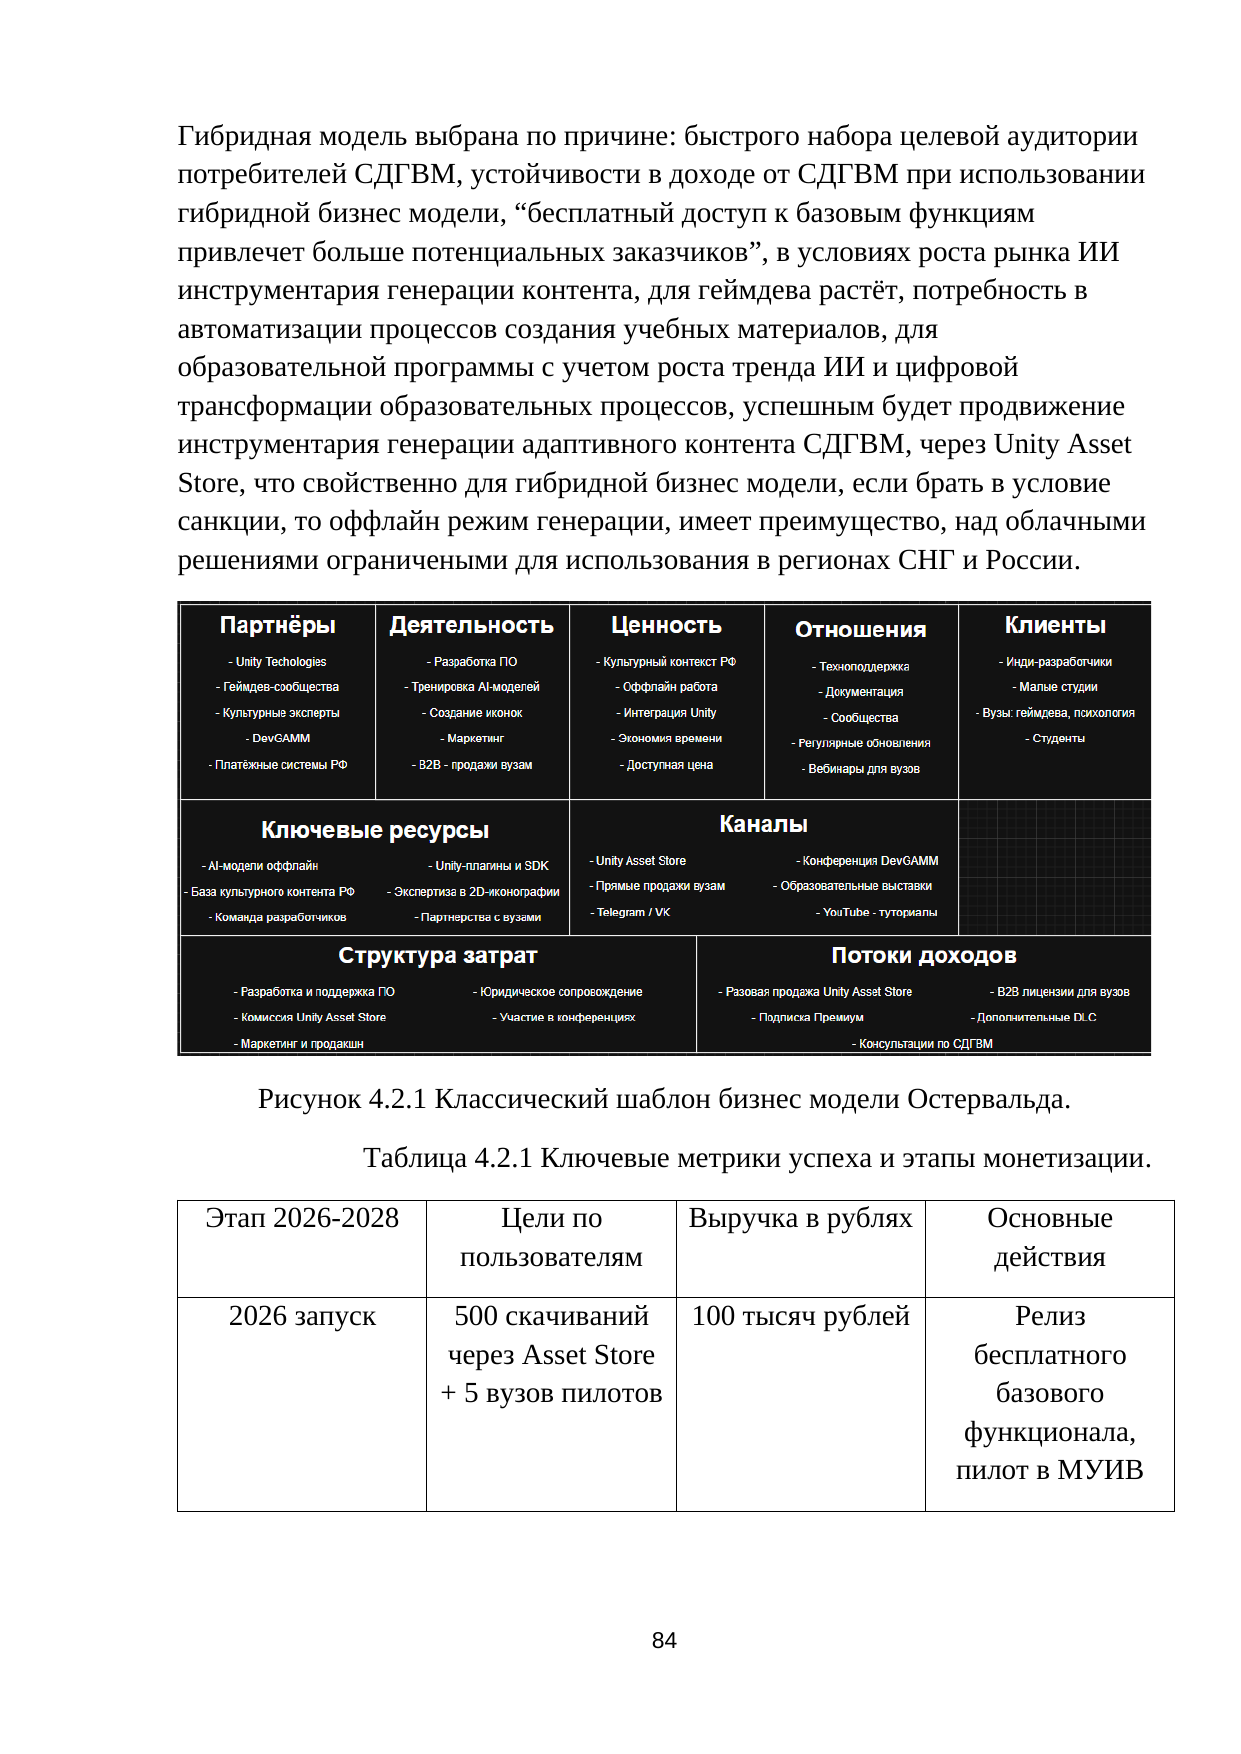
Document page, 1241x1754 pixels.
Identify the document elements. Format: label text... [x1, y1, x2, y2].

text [177, 118, 1152, 576]
table_header Цели по пользователям [427, 1201, 676, 1297]
table_cell 100 тысяч рублей [677, 1298, 925, 1511]
table_header Основные действия [926, 1201, 1174, 1297]
text Рисунок 4.2.1 Классический шаблон бизнес модели Остервальда. [177, 1081, 1152, 1114]
table_cell 500 скачиваний через Asset Store + 5 вузов пилотов [427, 1298, 676, 1511]
table_cell 2026 запуск [178, 1298, 426, 1511]
picture [177, 601, 1152, 1056]
table_header Выручка в рублях [677, 1201, 925, 1297]
table_cell Релиз бесплатного базового функционала, пилот в МУИВ [926, 1298, 1174, 1511]
table_header Этап 2026-2028 [178, 1201, 426, 1297]
text Таблица 4.2.1 Ключевые метрики успеха и этапы монетизации. [177, 1140, 1152, 1174]
